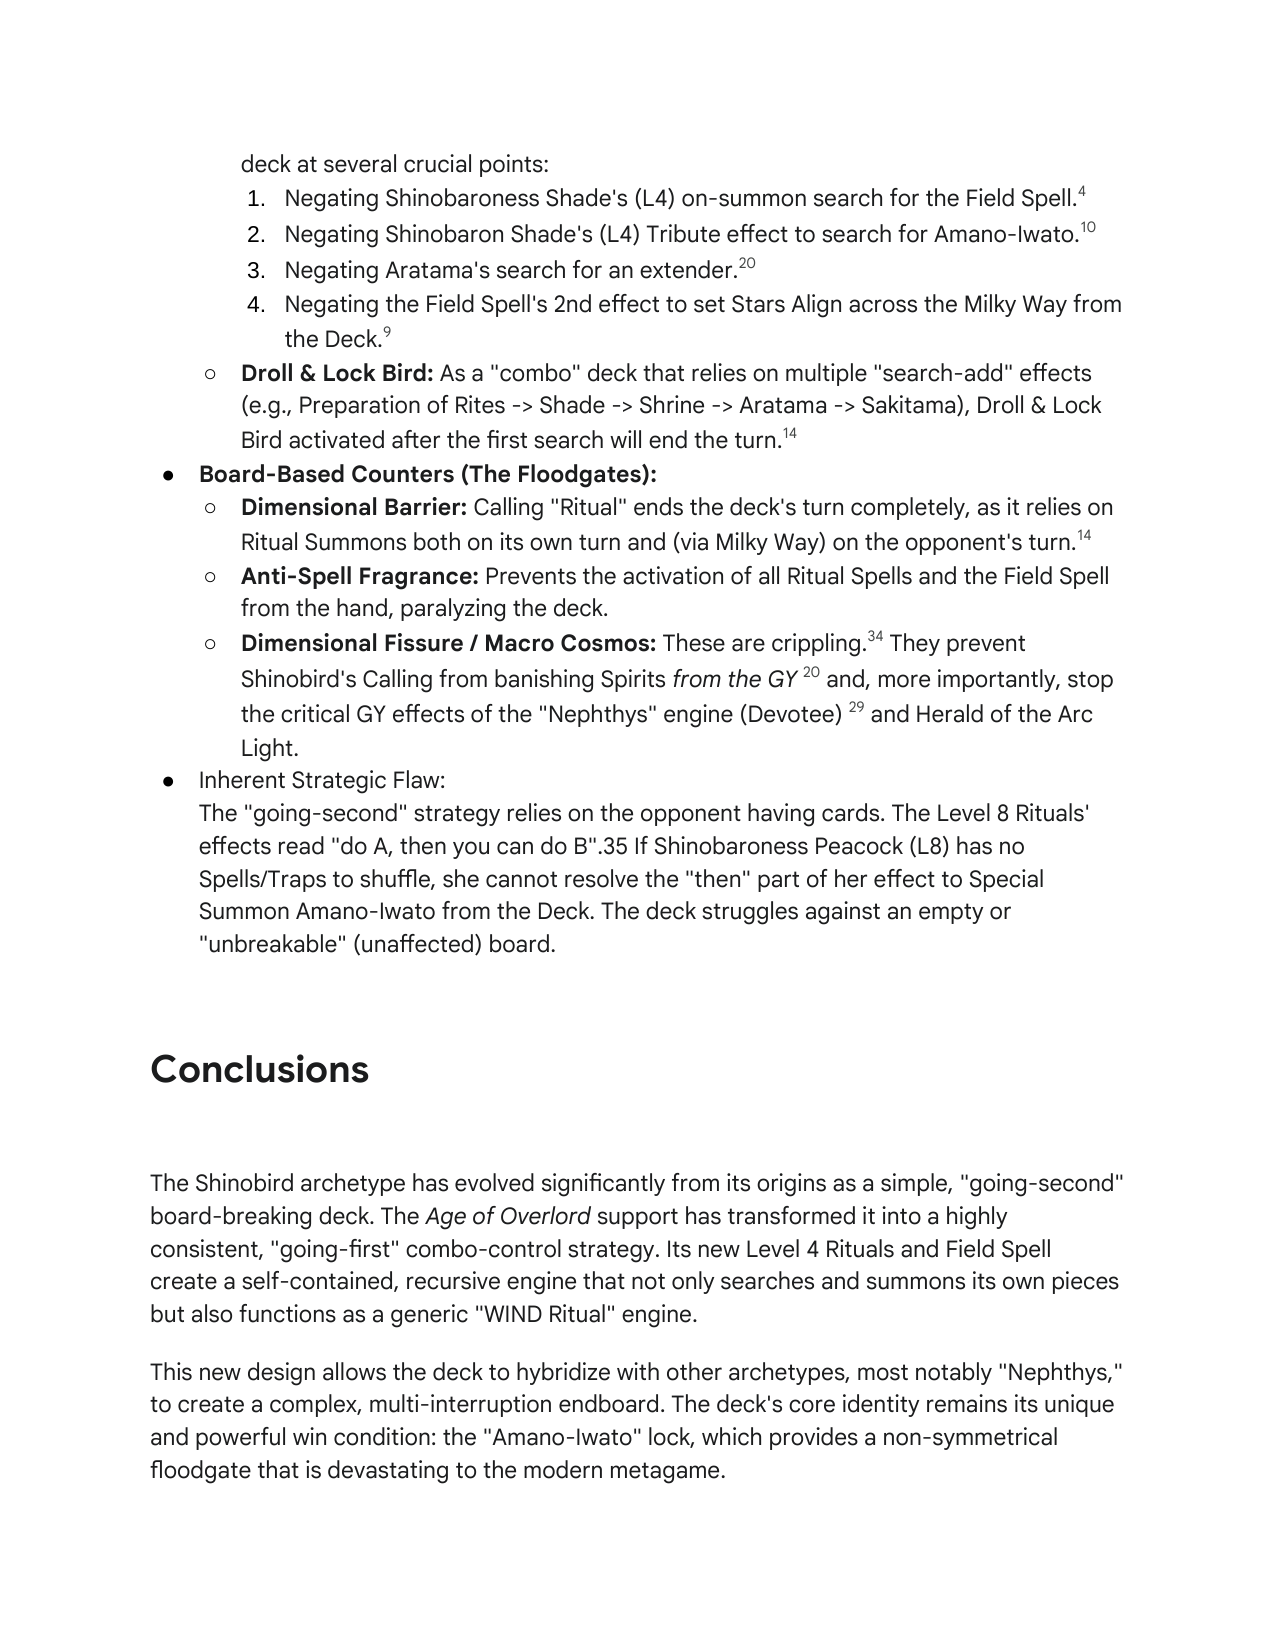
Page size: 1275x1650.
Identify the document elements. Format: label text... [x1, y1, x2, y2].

list Anti-Spell Fragrance: Prevents the activation of all Ritual Spells and the Field Spell from the hand, paralyzing the deck. [203, 562, 1125, 623]
list Negating Aratama's search for an extender.20 [247, 254, 1125, 286]
list Negating Shinobaroness Shade's (L4) on-summon search for the Field Spell.4 [247, 183, 1125, 214]
list Inherent Strategic Flaw: The "going-second" strategy relies on the opponent having cards. The Level 8 Rituals' effects read "do A, then you can do B".35 If Shinobaroness Peacock (L8) has no Spells/Traps to shuffle, she cannot resolve the "then" part of her effect to Special Summon Amano-Iwato from the Deck. The deck struggles against an empty or "unbreakable" (unaffected) board. [161, 767, 1125, 959]
list Board-Based Counters (The Floodgates): [161, 460, 1125, 489]
list Dimensional Barrier: Calling "Ritual" ends the deck's turn completely, as it relies on Ritual Summons both on its own turn and (via Milky Way) on the opponent's turn.14 [203, 493, 1125, 557]
list Negating the Field Spell's 2nd effect to set Stars Align across the Milky Way from the Deck.9 [247, 290, 1125, 354]
list Dimensional Fissure / Macro Cosmos: These are crippling.34 They prevent Shinobird's Calling from banishing Spirits from the GY 20 and, more importantly, stop the critical GY effects of the "Nephthys" engine (Devotee) 29 and Herald of the Arc Light. [203, 627, 1125, 763]
list Droll & Lock Bird: As a "combo" deck that relies on multiple "search-add" effects (e.g., Preparation of Rites -> Shade -> Shrine -> Aratama -> Sakitama), Droll & Lock Bird activated after the first search will end the turn.14 [203, 359, 1125, 456]
text This new design allows the deck to hybridize with other archetypes, most notably "Nephthys," to create a complex, multi-interruption endboard. The deck's core identity remains its unique and powerful win condition: the "Amano-Iwato" lock, which provides a non-symmetrical floodgate that is devastating to the modern metagame. [150, 1358, 1125, 1485]
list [203, 150, 1125, 179]
subtitle Conclusions [150, 1046, 1125, 1093]
list Negating Shinobaron Shade's (L4) Tribute effect to search for Amano-Iwato.10 [247, 218, 1125, 250]
text The Shinobird archetype has evolved significantly from its origins as a simple, "going-second" board-breaking deck. The Age of Overlord support has transformed it into a highly consistent, "going-first" combo-control strategy. Its new Level 4 Rituals and Field Spell create a self-contained, recursive engine that not only searches and summons its own pieces but also functions as a generic "WIND Ritual" engine. [150, 1169, 1125, 1329]
